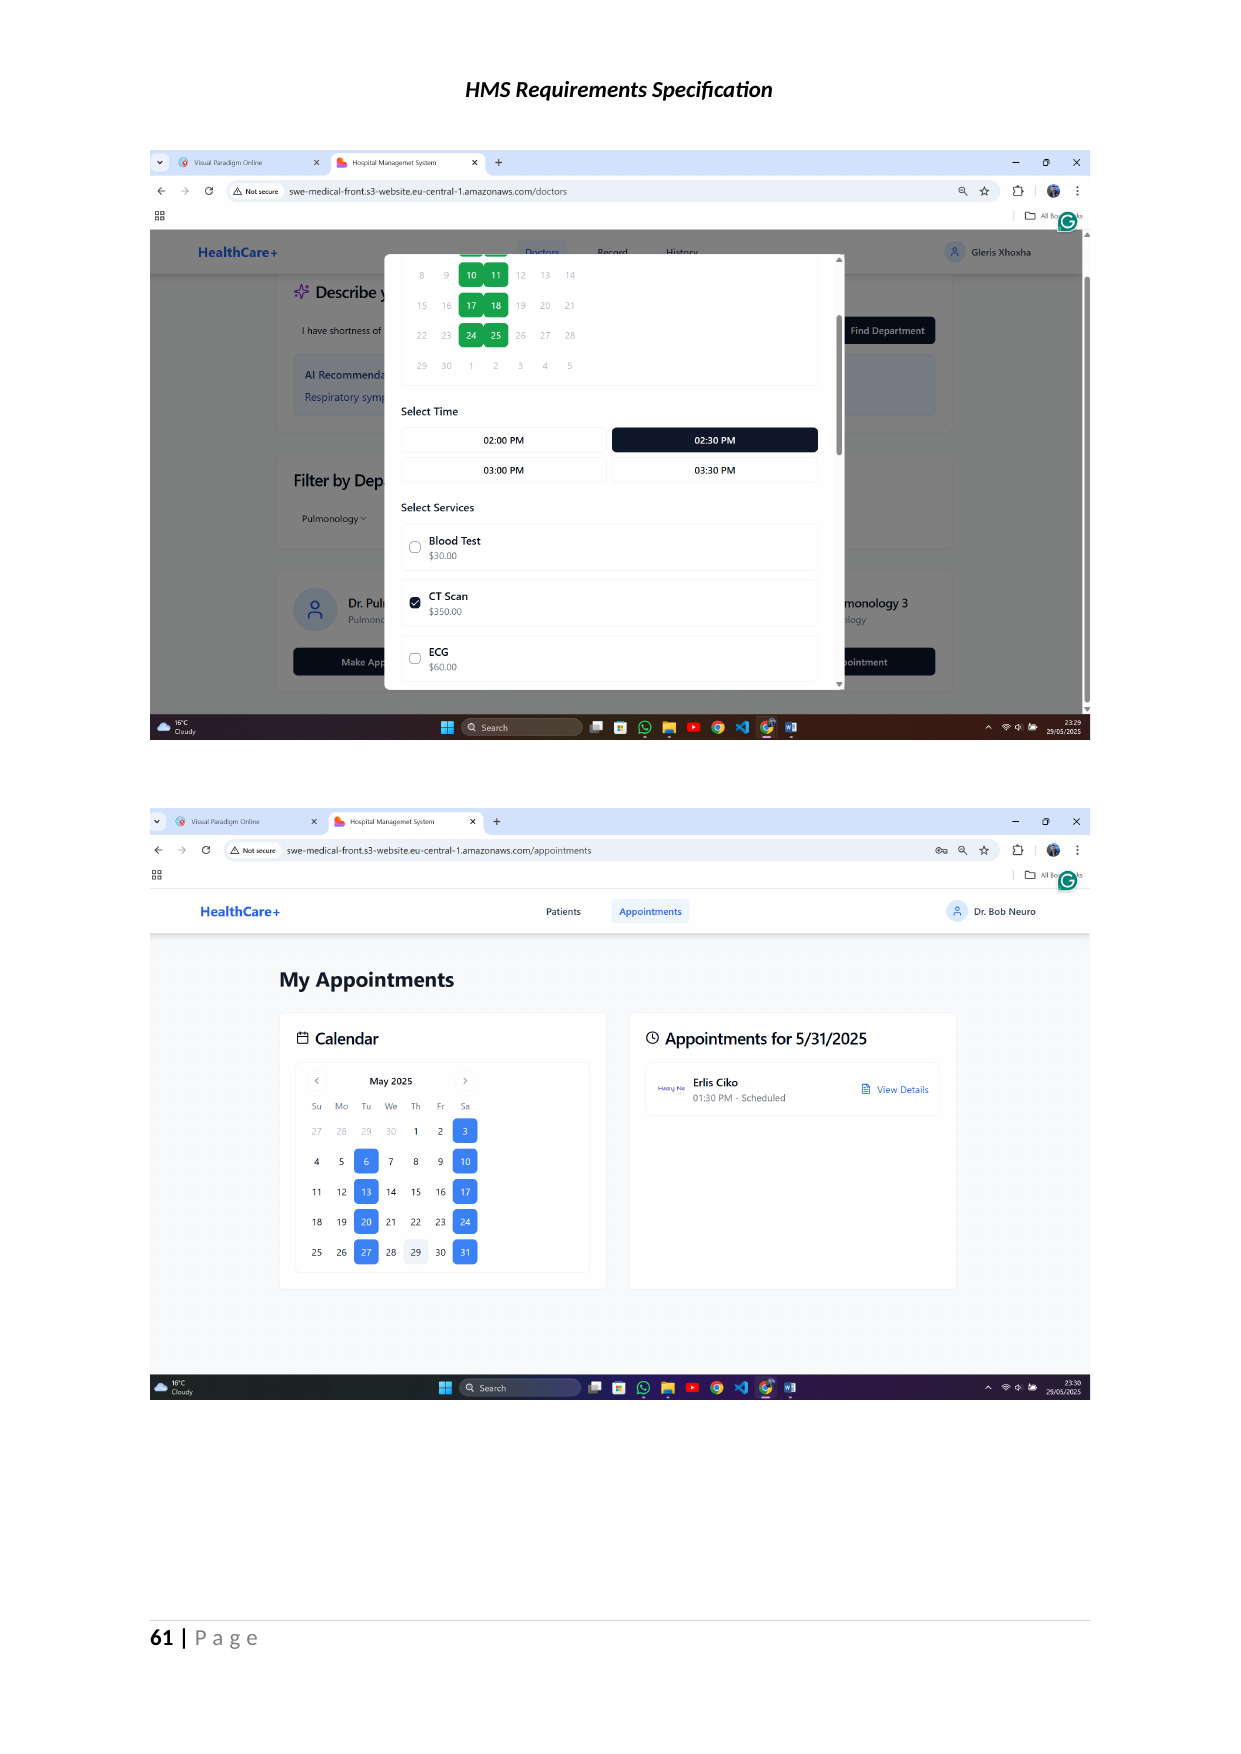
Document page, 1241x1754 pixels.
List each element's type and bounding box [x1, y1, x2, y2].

picture [150, 808, 1091, 1400]
picture [150, 150, 1091, 740]
